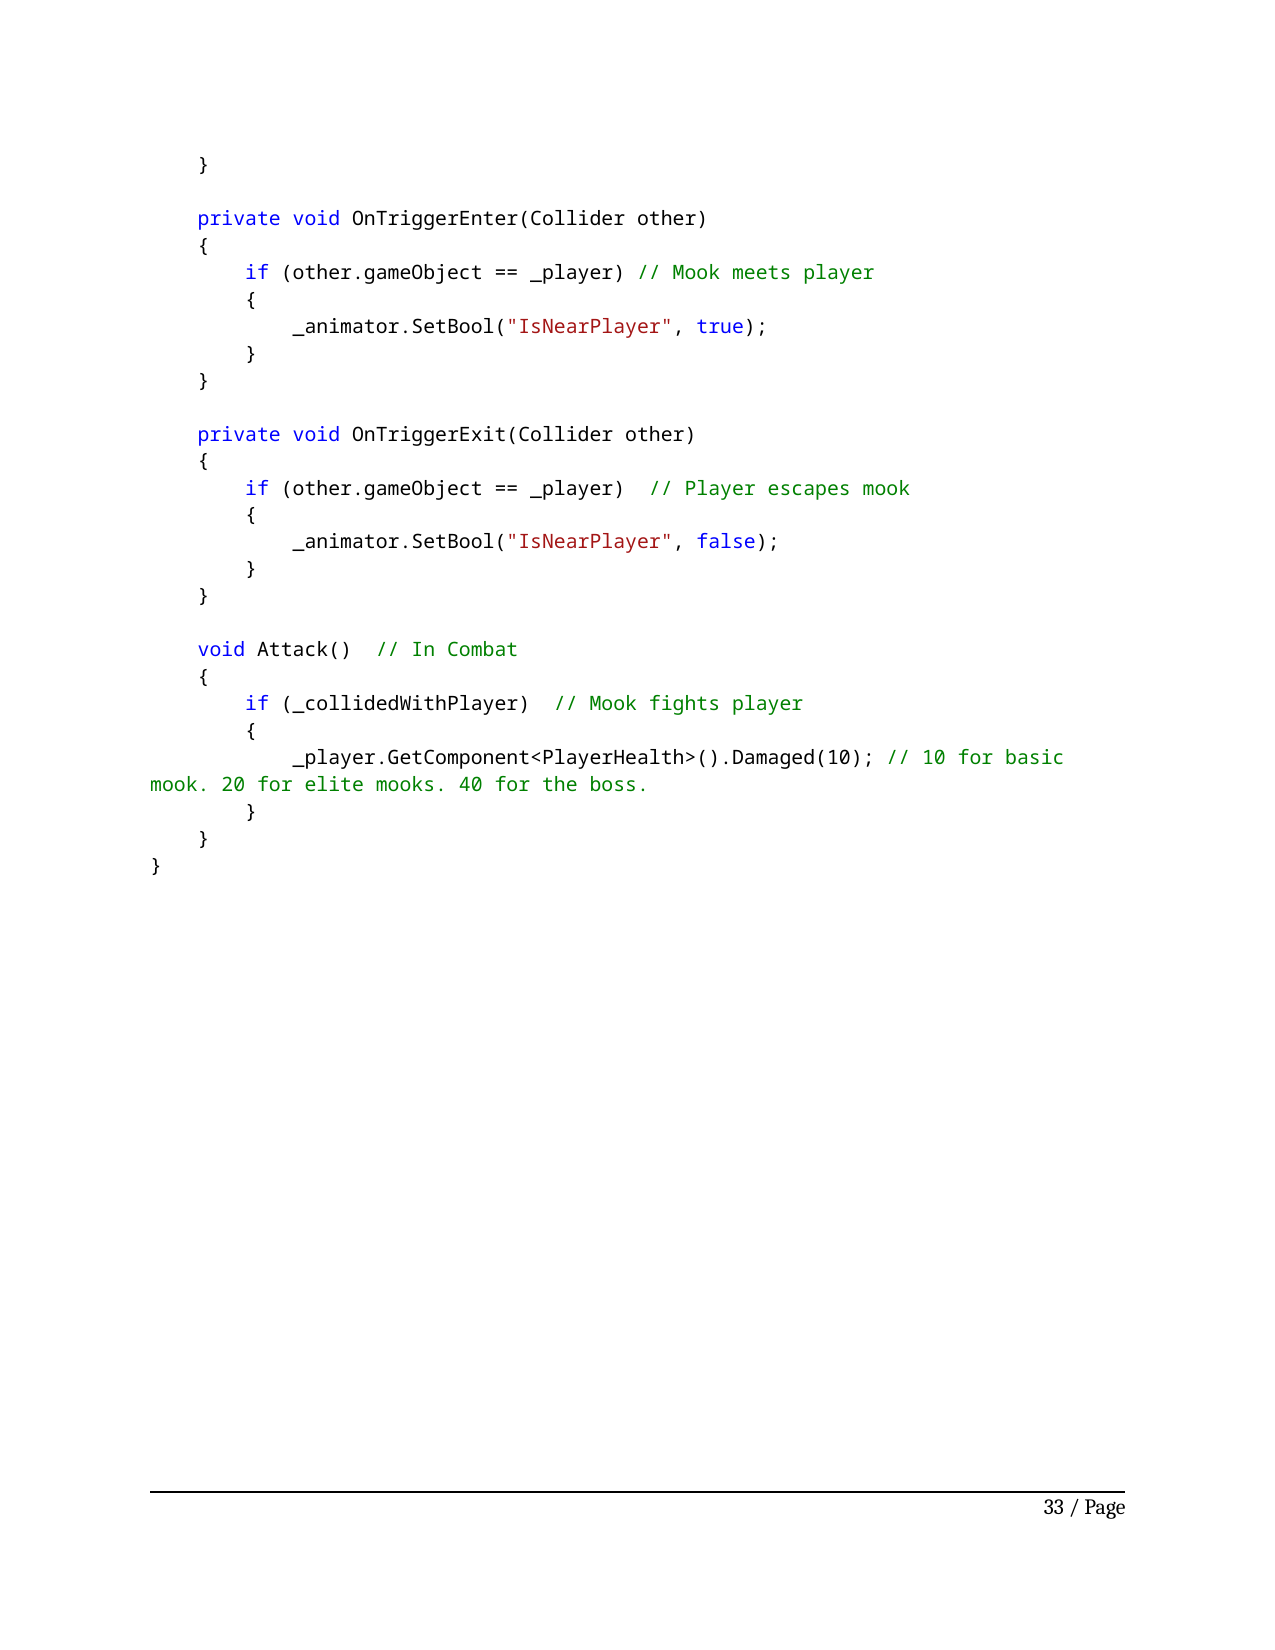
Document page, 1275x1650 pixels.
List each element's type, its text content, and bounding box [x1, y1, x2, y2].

text } [150, 366, 1125, 393]
text { [150, 501, 1125, 528]
text } [150, 339, 1125, 366]
text { [150, 717, 1125, 743]
text { [150, 231, 1125, 258]
text private void OnTriggerExit(Collider other) [150, 420, 1125, 447]
text } [150, 797, 1125, 824]
text if (other.gameObject == _player) // Player escapes mook [150, 474, 1125, 501]
text } [150, 150, 1125, 177]
text } [150, 851, 1125, 878]
text private void OnTriggerEnter(Collider other) [150, 204, 1125, 231]
text _player.GetComponent<PlayerHealth>().Damaged(10); // 10 for basic mook. 20 for elite mooks. 40 for the boss. [150, 743, 1125, 797]
text { [150, 447, 1125, 474]
text _animator.SetBool("IsNearPlayer", true); [150, 312, 1125, 339]
text { [150, 285, 1125, 312]
text _animator.SetBool("IsNearPlayer", false); [150, 528, 1125, 555]
text void Attack() // In Combat [150, 636, 1125, 663]
text } [150, 582, 1125, 609]
text } [150, 555, 1125, 582]
text if (other.gameObject == _player) // Mook meets player [150, 258, 1125, 285]
text { [150, 663, 1125, 689]
text } [150, 824, 1125, 851]
text if (_collidedWithPlayer) // Mook fights player [150, 689, 1125, 717]
